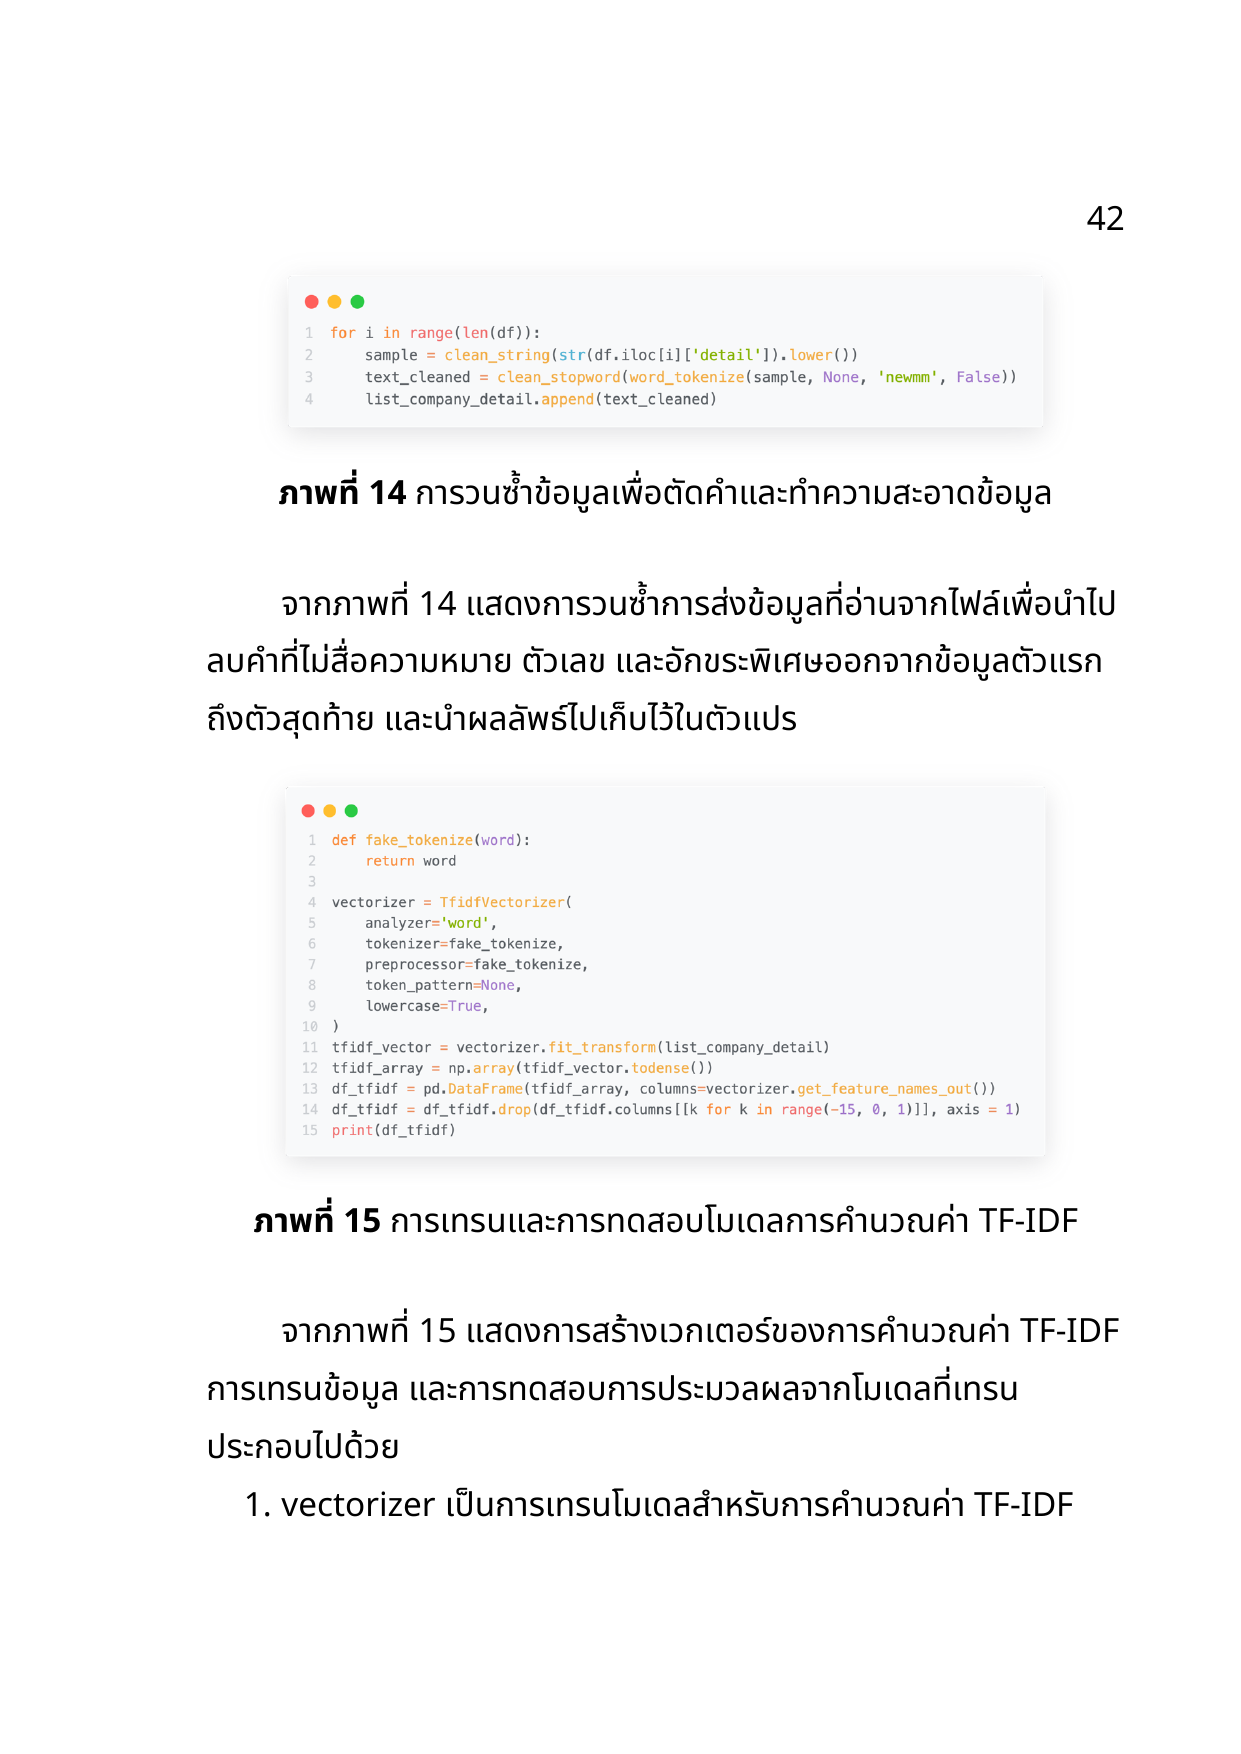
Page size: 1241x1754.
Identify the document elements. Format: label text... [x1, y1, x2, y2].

text ภาพที่ 14 การวนซ้ำข้อมูลเพื่อตัดคำและทำความสะอาดข้อมูล [206, 469, 1125, 519]
picture [252, 240, 1079, 463]
picture [252, 753, 1079, 1190]
list vectorizer เป็นการเทรนโมเดลสำหรับการคำนวณค่า TF-IDF [244, 1481, 1125, 1532]
text จากภาพที่ 15 แสดงการสร้างเวกเตอร์ของการคำนวณค่า TF-IDF การเทรนข้อมูล และการทดสอบการประมวลผลจากโมเดลที่เทรนประกอบไปด้วย [206, 1307, 1125, 1473]
text ภาพที่ 15 การเทรนและการทดสอบโมเดลการคำนวณค่า TF-IDF [206, 1197, 1125, 1247]
text จากภาพที่ 14 แสดงการวนซ้ำการส่งข้อมูลที่อ่านจากไฟล์เพื่อนำไปลบคำที่ไม่สื่อความหมาย ตัวเลข และอักขระพิเศษออกจากข้อมูลตัวแรกถึงตัวสุดท้าย และนำผลลัพธ์ไปเก็บไว้ในตัวแปร [206, 579, 1125, 746]
